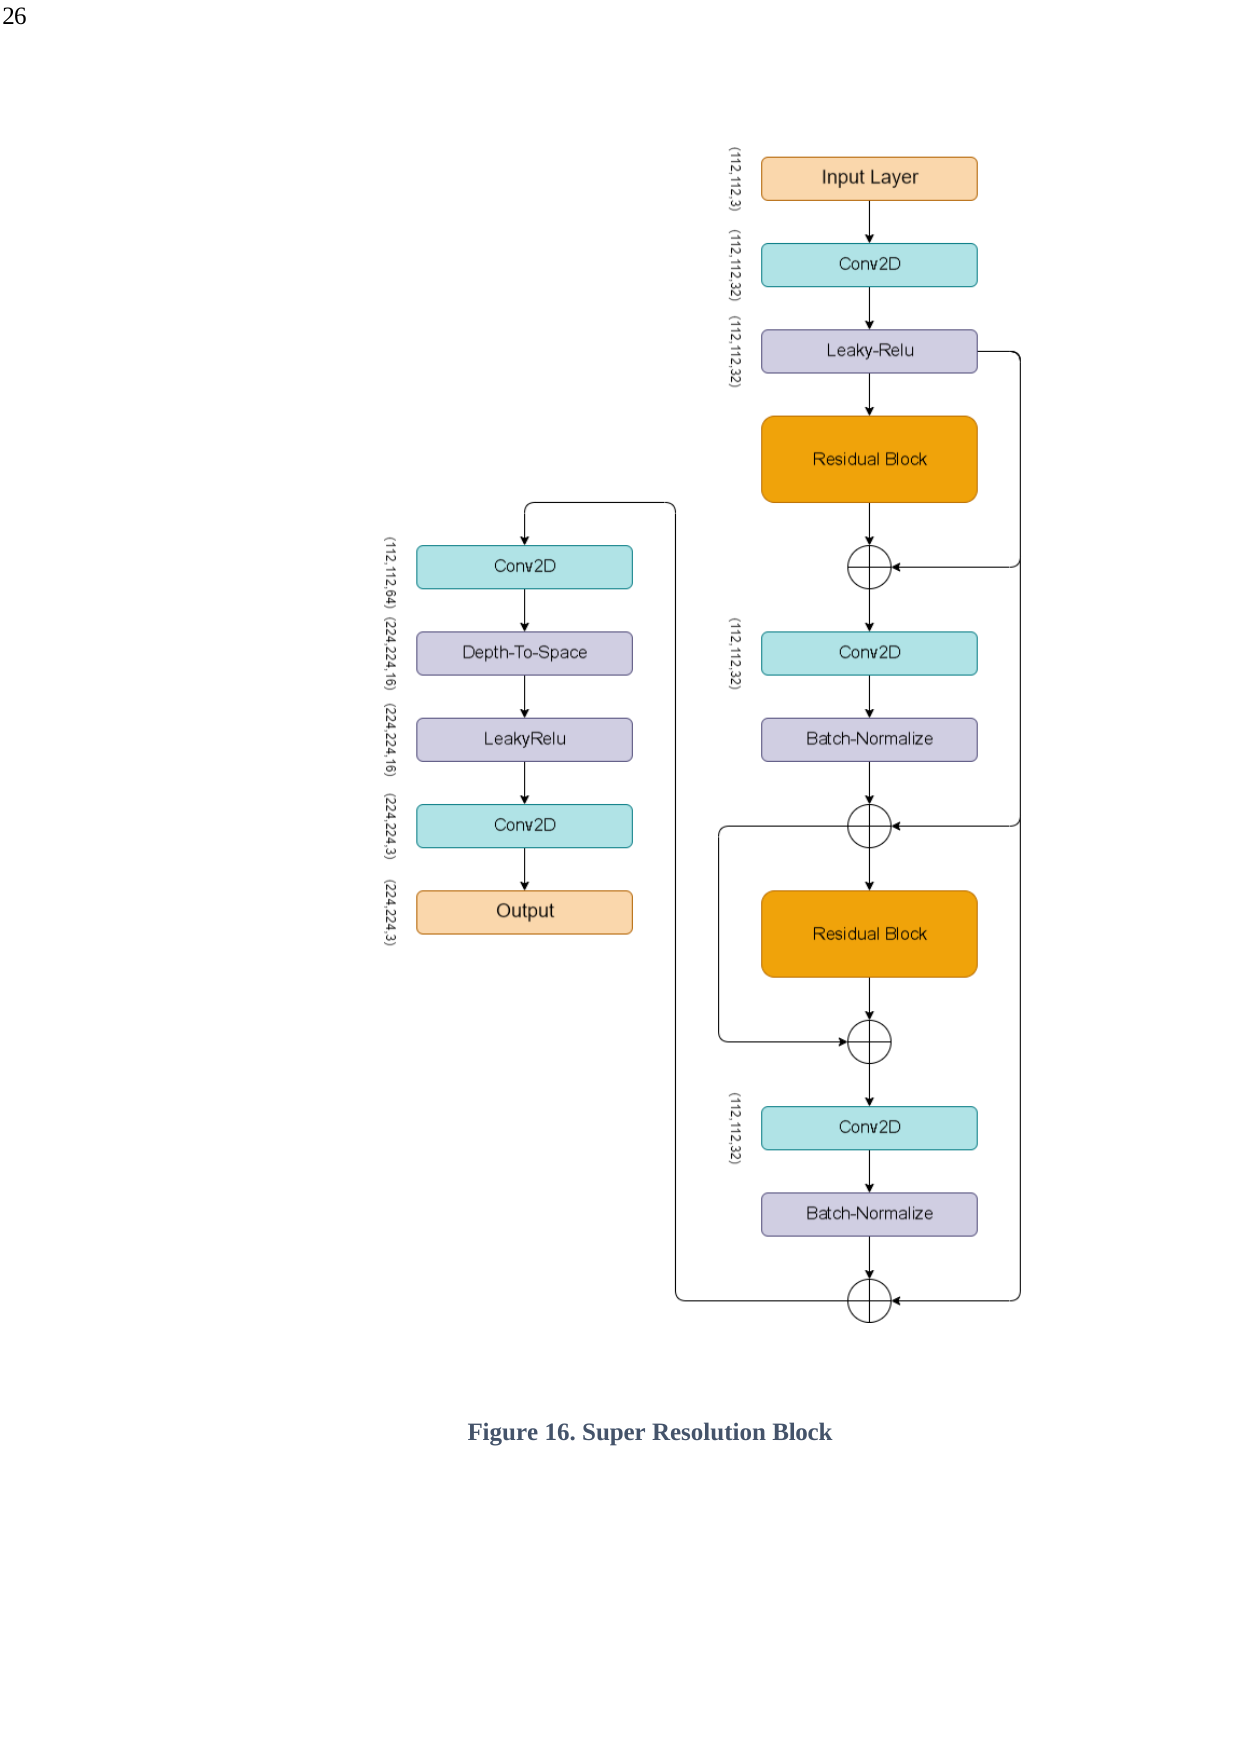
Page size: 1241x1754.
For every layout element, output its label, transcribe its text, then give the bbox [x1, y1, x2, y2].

text Figure 16. Super Resolution Block [221, 1417, 1078, 1446]
picture [384, 147, 1022, 1323]
